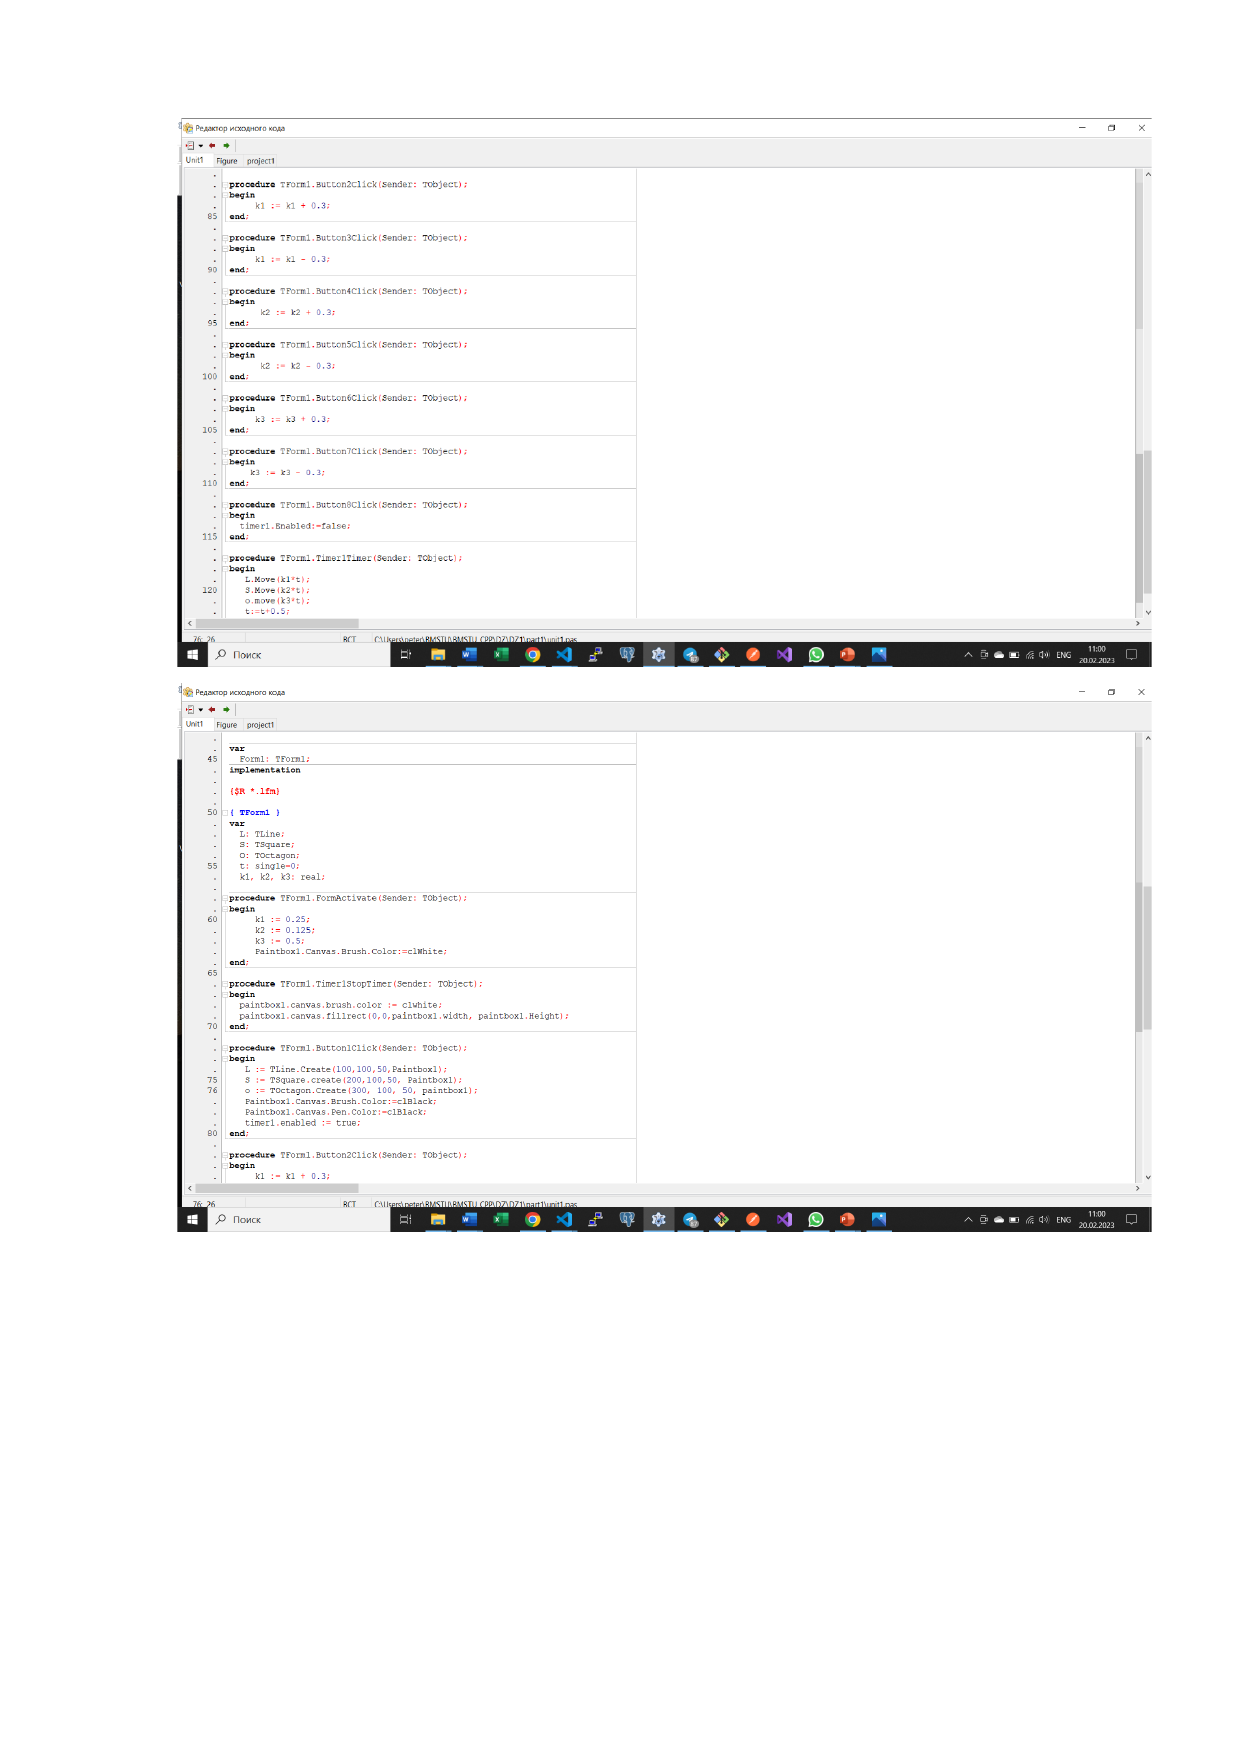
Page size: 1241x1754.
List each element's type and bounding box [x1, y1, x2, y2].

picture [177, 118, 1152, 667]
picture [177, 683, 1152, 1232]
